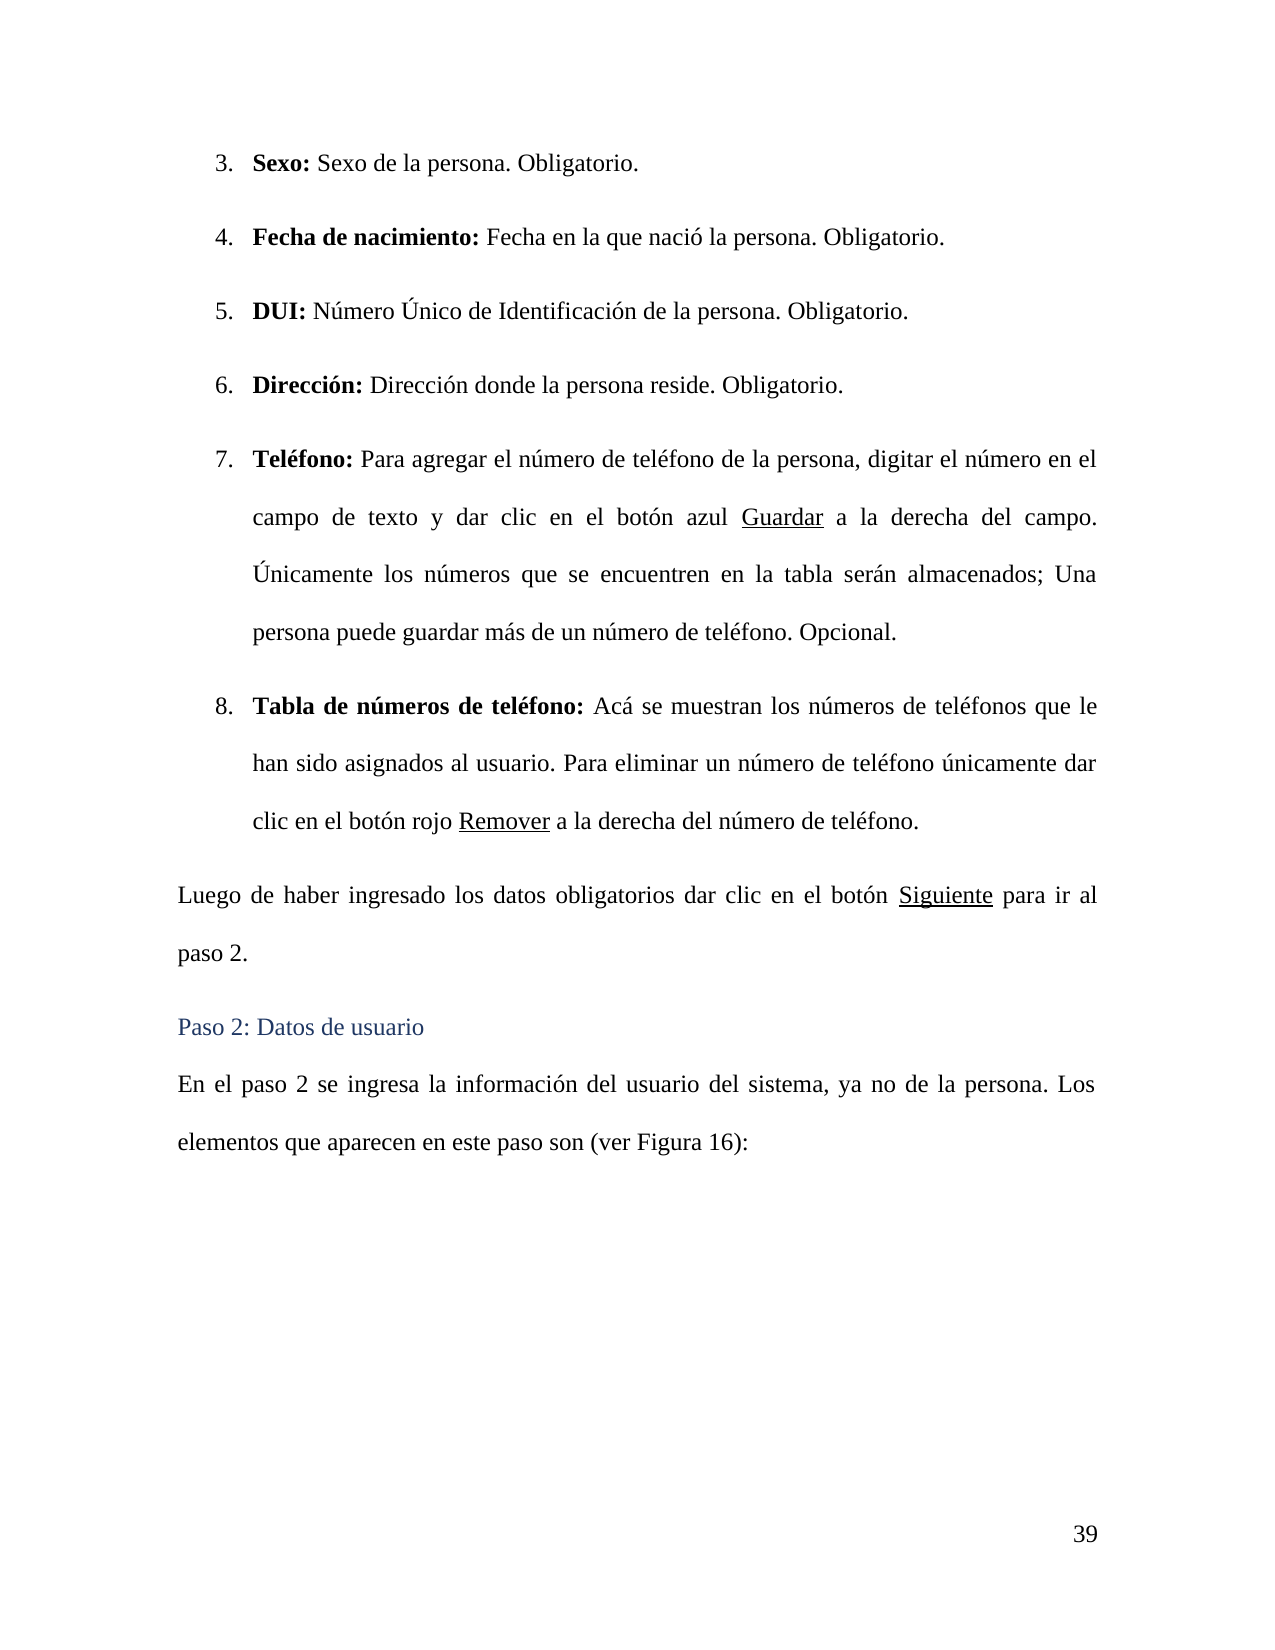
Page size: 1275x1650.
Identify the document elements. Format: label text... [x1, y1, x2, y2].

list DUI: Número Único de Identificación de la persona. Obligatorio. [215, 296, 1098, 325]
list Teléfono: Para agregar el número de teléfono de la persona, digitar el número en el campo de texto y dar clic en el botón azul Guardar a la derecha del campo. Únicamente los números que se encuentren en la tabla serán almacenados; Una persona puede guardar más de un número de teléfono. Opcional. [215, 444, 1098, 646]
text Paso 2: Datos de usuario [177, 1012, 1098, 1041]
list Sexo: Sexo de la persona. Obligatorio. [215, 148, 1098, 176]
list Fecha de nacimiento: Fecha en la que nació la persona. Obligatorio. [215, 222, 1098, 251]
list Dirección: Dirección donde la persona reside. Obligatorio. [215, 370, 1098, 399]
text En el paso 2 se ingresa la información del usuario del sistema, ya no de la persona. Los elementos que aparecen en este paso son (ver Figura 16): [177, 1069, 1098, 1156]
text Luego de haber ingresado los datos obligatorios dar clic en el botón Siguiente para ir al paso 2. [177, 880, 1098, 966]
list Tabla de números de teléfono: Acá se muestran los números de teléfonos que le han sido asignados al usuario. Para eliminar un número de teléfono únicamente dar clic en el botón rojo Remover a la derecha del número de teléfono. [215, 691, 1098, 835]
